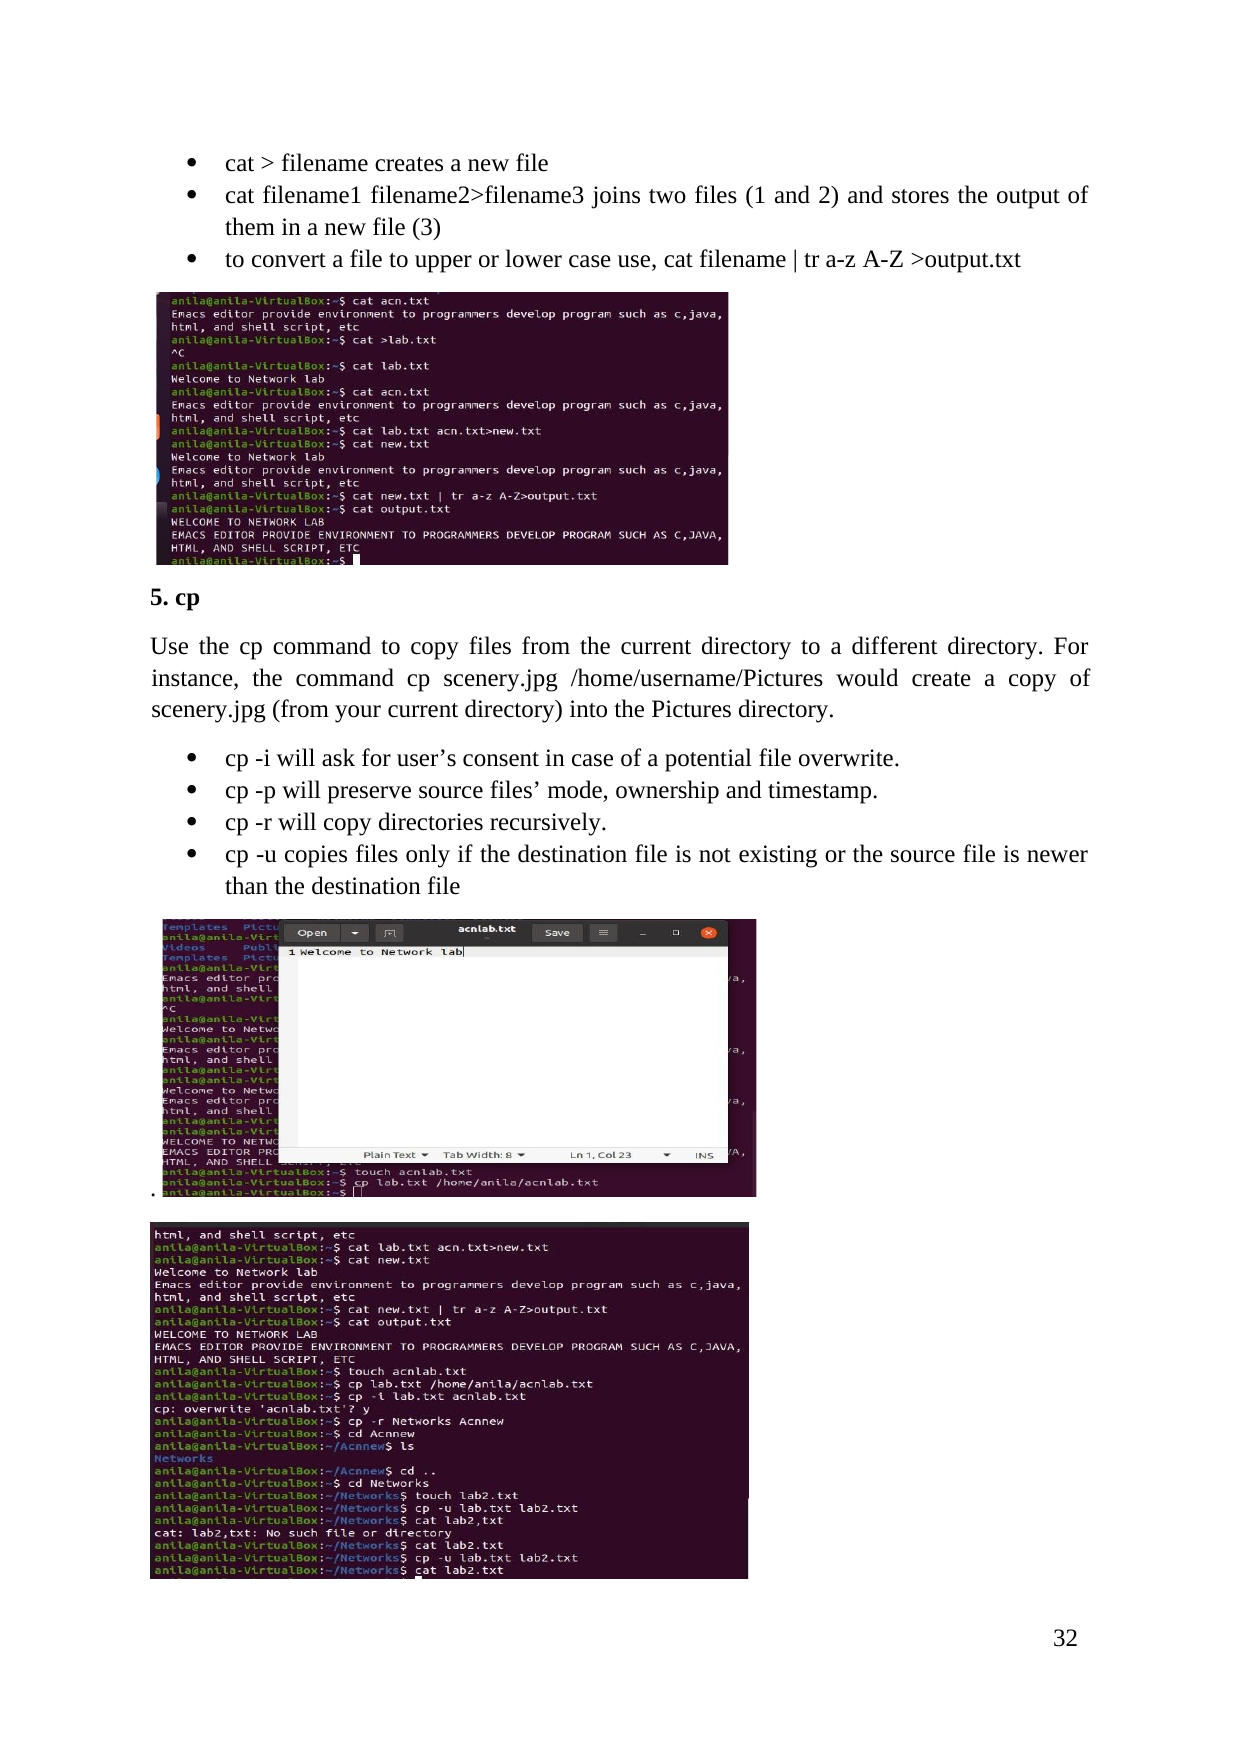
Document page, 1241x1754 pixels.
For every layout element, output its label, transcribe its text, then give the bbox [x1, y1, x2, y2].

list cp -r will copy directories recursively. [187, 807, 1132, 836]
list cp -i will ask for user’s consent in case of a potential file overwrite. [187, 743, 1132, 772]
picture [156, 292, 729, 565]
list to convert a file to upper or lower case use, cat filename | tr a-z A-Z >output.txt [187, 244, 1132, 273]
list cat filename1 filename2>filename3 joins two files (1 and 2) and stores the output of them in a new file (3) [187, 180, 1090, 241]
list cp -u copies files only if the destination file is not existing or the source file is newer than the destination file [187, 839, 1089, 899]
picture [162, 919, 757, 1197]
list cat > filename creates a new file [187, 148, 1132, 177]
text Use the cp command to copy files from the current directory to a different directory. For instance, the command cp scenery.jpg /home/username/Pictures would create a copy of scenery.jpg (from your current directory) into the Pictures directory. [150, 631, 1090, 723]
picture [150, 1222, 749, 1579]
list cp -p will preserve source files’ mode, ownership and timestamp. [187, 775, 1132, 804]
